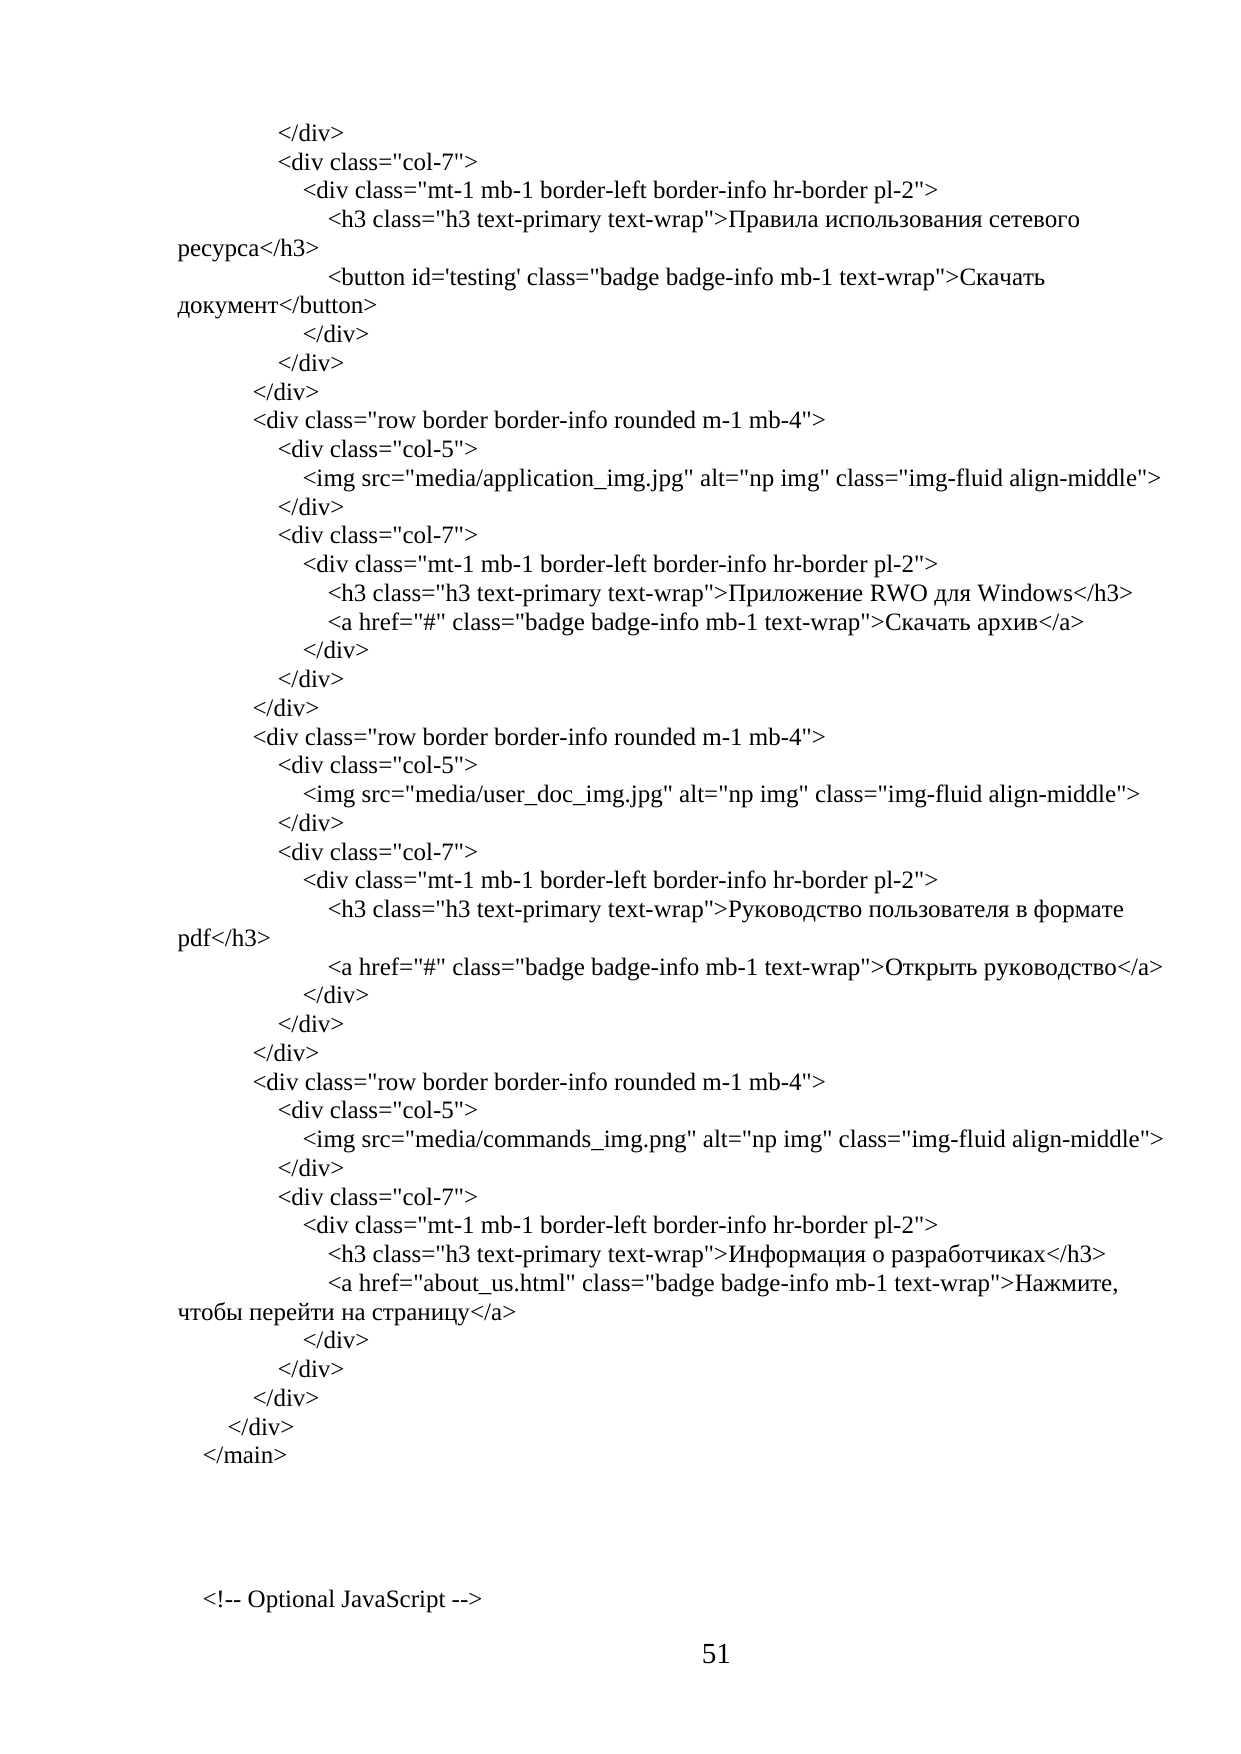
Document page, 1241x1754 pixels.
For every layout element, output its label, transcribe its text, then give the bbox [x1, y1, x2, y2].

text <div class="col-7"> [177, 837, 1181, 866]
text <!-- Optional JavaScript --> [177, 1584, 1181, 1613]
text </div> [177, 1009, 1181, 1038]
text <img src="media/application_img.jpg" alt="np img" class="img-fluid align-middle"> [177, 463, 1181, 492]
text </div> [177, 981, 1181, 1009]
text <div class="row border border-info rounded m-1 mb-4"> [177, 1067, 1181, 1096]
text <h3 class="h3 text-primary text-wrap">Руководство пользователя в формате pdf</h3> [177, 894, 1181, 952]
text </div> [177, 693, 1181, 722]
text <div class="col-7"> [177, 521, 1181, 549]
text <div class="mt-1 mb-1 border-left border-info hr-border pl-2"> [177, 176, 1181, 204]
text <img src="media/commands_img.png" alt="np img" class="img-fluid align-middle"> [177, 1124, 1181, 1153]
text </div> [177, 118, 1181, 147]
text <div class="col-5"> [177, 434, 1181, 463]
text </div> [177, 664, 1181, 693]
text </div> [177, 1153, 1181, 1182]
text </div> [177, 808, 1181, 837]
text <div class="col-5"> [177, 751, 1181, 779]
text </div> [177, 1383, 1181, 1412]
text </div> [177, 492, 1181, 521]
text <div class="col-7"> [177, 1182, 1181, 1211]
text <div class="mt-1 mb-1 border-left border-info hr-border pl-2"> [177, 549, 1181, 578]
text </div> [177, 1038, 1181, 1067]
text </main> [177, 1441, 1181, 1469]
text </div> [177, 377, 1181, 406]
text <div class="row border border-info rounded m-1 mb-4"> [177, 722, 1181, 751]
text </div> [177, 1412, 1181, 1441]
text </div> [177, 348, 1181, 377]
text </div> [177, 1354, 1181, 1383]
text <a href="#" class="badge badge-info mb-1 text-wrap">Скачать архив</a> [177, 607, 1181, 636]
text <div class="col-7"> [177, 147, 1181, 176]
text <div class="col-5"> [177, 1096, 1181, 1124]
text </div> [177, 319, 1181, 348]
text <div class="row border border-info rounded m-1 mb-4"> [177, 406, 1181, 434]
text <h3 class="h3 text-primary text-wrap">Приложение RWO для Windows</h3> [177, 578, 1181, 607]
text <div class="mt-1 mb-1 border-left border-info hr-border pl-2"> [177, 866, 1181, 894]
text <h3 class="h3 text-primary text-wrap">Правила использования сетевого ресурса</h3> [177, 204, 1181, 262]
text <button id='testing' class="badge badge-info mb-1 text-wrap">Скачать документ</button> [177, 262, 1181, 319]
text <a href="#" class="badge badge-info mb-1 text-wrap">Открыть руководство</a> [177, 952, 1181, 981]
text <a href="about_us.html" class="badge badge-info mb-1 text-wrap">Нажмите, чтобы перейти на страницу</a> [177, 1268, 1181, 1326]
text <h3 class="h3 text-primary text-wrap">Информация о разработчиках</h3> [177, 1239, 1181, 1268]
text </div> [177, 1326, 1181, 1354]
text <div class="mt-1 mb-1 border-left border-info hr-border pl-2"> [177, 1211, 1181, 1239]
text </div> [177, 636, 1181, 664]
text <img src="media/user_doc_img.jpg" alt="np img" class="img-fluid align-middle"> [177, 779, 1181, 808]
